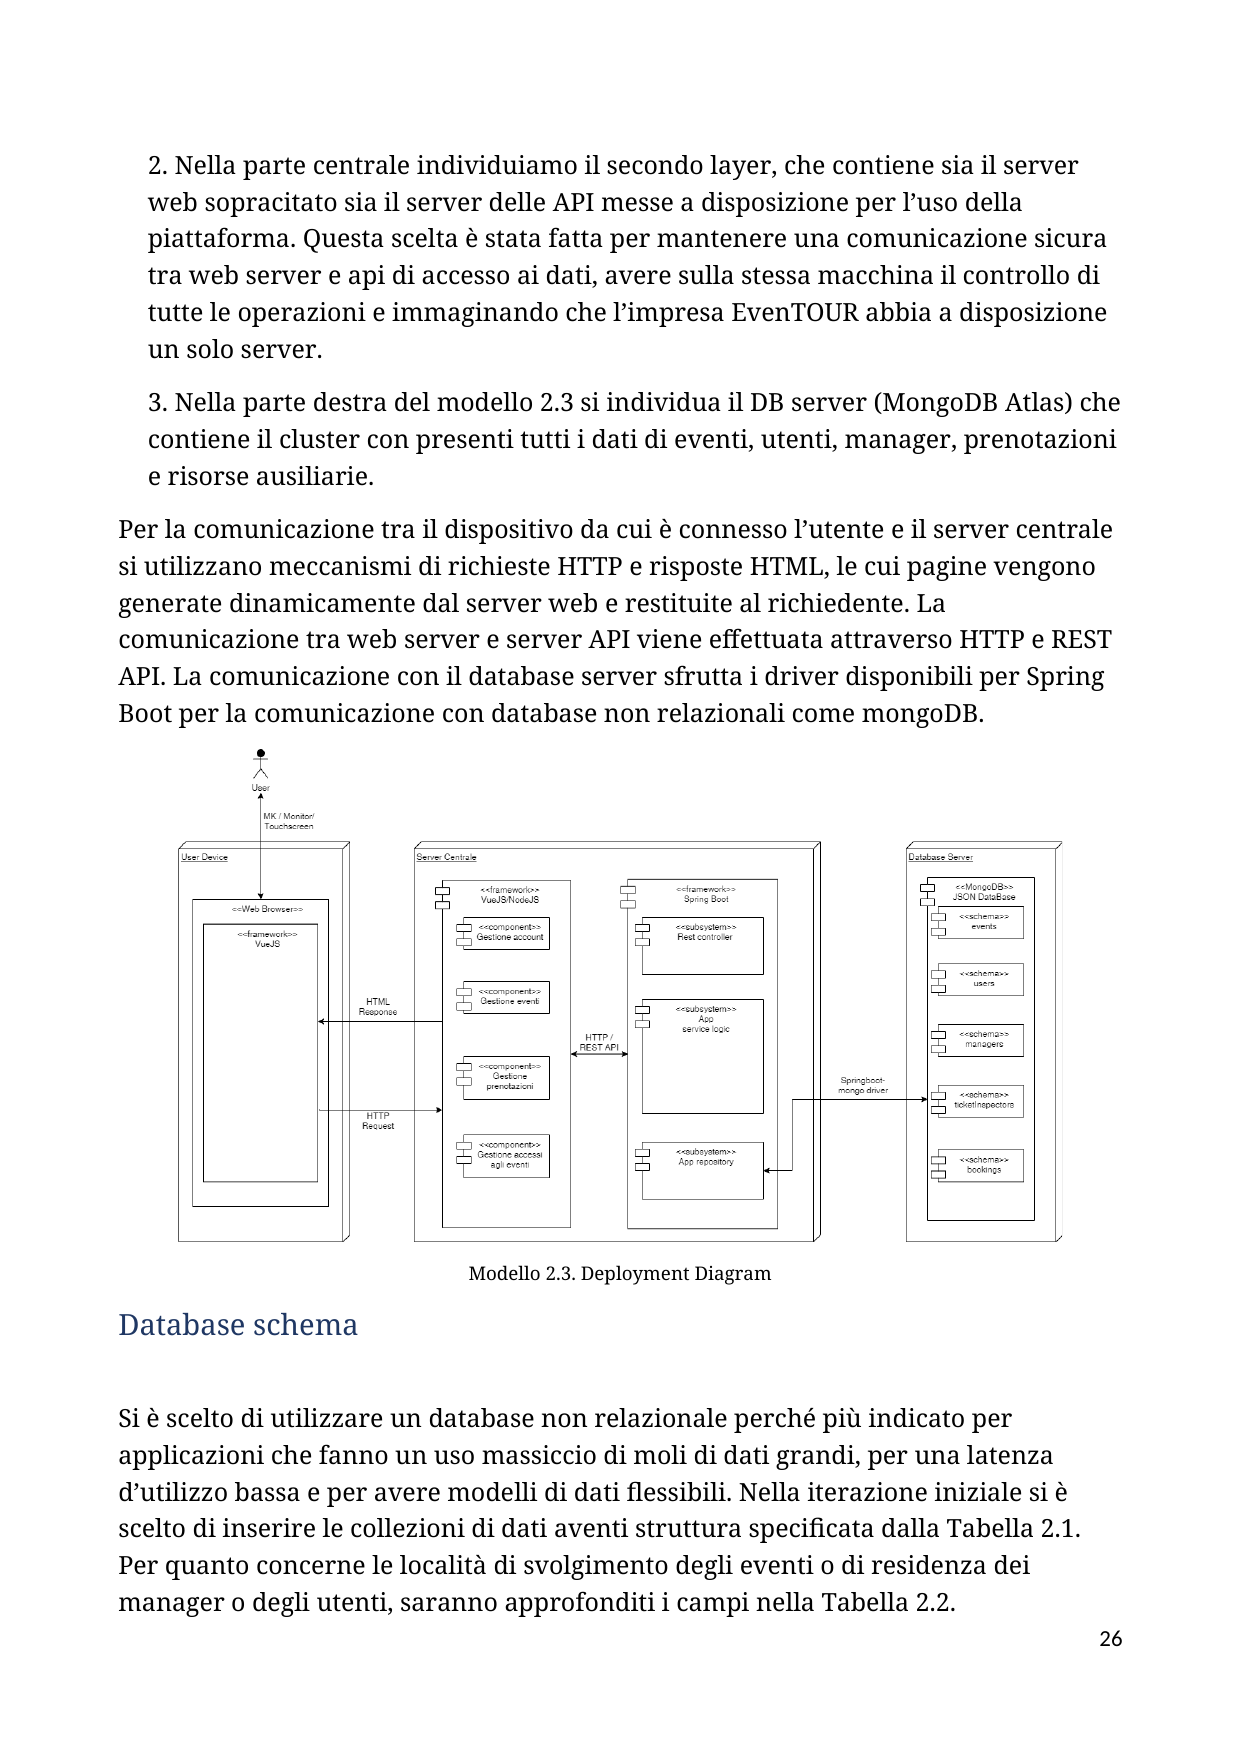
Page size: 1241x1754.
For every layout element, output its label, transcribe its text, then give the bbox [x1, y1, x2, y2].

subtitle Database schema [118, 1304, 1122, 1344]
text Si è scelto di utilizzare un database non relazionale perché più indicato per applicazioni che fanno un uso massiccio di moli di dati grandi, per una latenza d’utilizzo bassa e per avere modelli di dati flessibili. Nella iterazione iniziale si è scelto di inserire le collezioni di dati aventi struttura specificata dalla Tabella 2.1. Per quanto concerne le località di svolgimento degli eventi o di residenza dei manager o degli utenti, saranno approfonditi i campi nella Tabella 2.2. [118, 1401, 1122, 1618]
text 3. Nella parte destra del modello 2.3 si individua il DB server (MongoDB Atlas) che contiene il cluster con presenti tutti i dati di eventi, utenti, manager, prenotazioni e risorse ausiliarie. [148, 385, 1122, 492]
picture [178, 749, 1063, 1242]
text 2. Nella parte centrale individuiamo il secondo layer, che contiene sia il server web sopracitato sia il server delle API messe a disposizione per l’uso della piattaforma. Questa scelta è stata fatta per mantenere una comunicazione sicura tra web server e api di accesso ai dati, avere sulla stessa macchina il controllo di tutte le operazioni e immaginando che l’impresa EvenTOUR abbia a disposizione un solo server. [148, 148, 1122, 366]
text Modello 2.3. Deployment Diagram [118, 1260, 1122, 1286]
text Per la comunicazione tra il dispositivo da cui è connesso l’utente e il server centrale si utilizzano meccanismi di richieste HTTP e risposte HTML, le cui pagine vengono generate dinamicamente dal server web e restituite al richiedente. La comunicazione tra web server e server API viene effettuata attraverso HTTP e REST API. La comunicazione con il database server sfrutta i driver disponibili per Spring Boot per la comunicazione con database non relazionali come mongoDB. [118, 512, 1122, 730]
